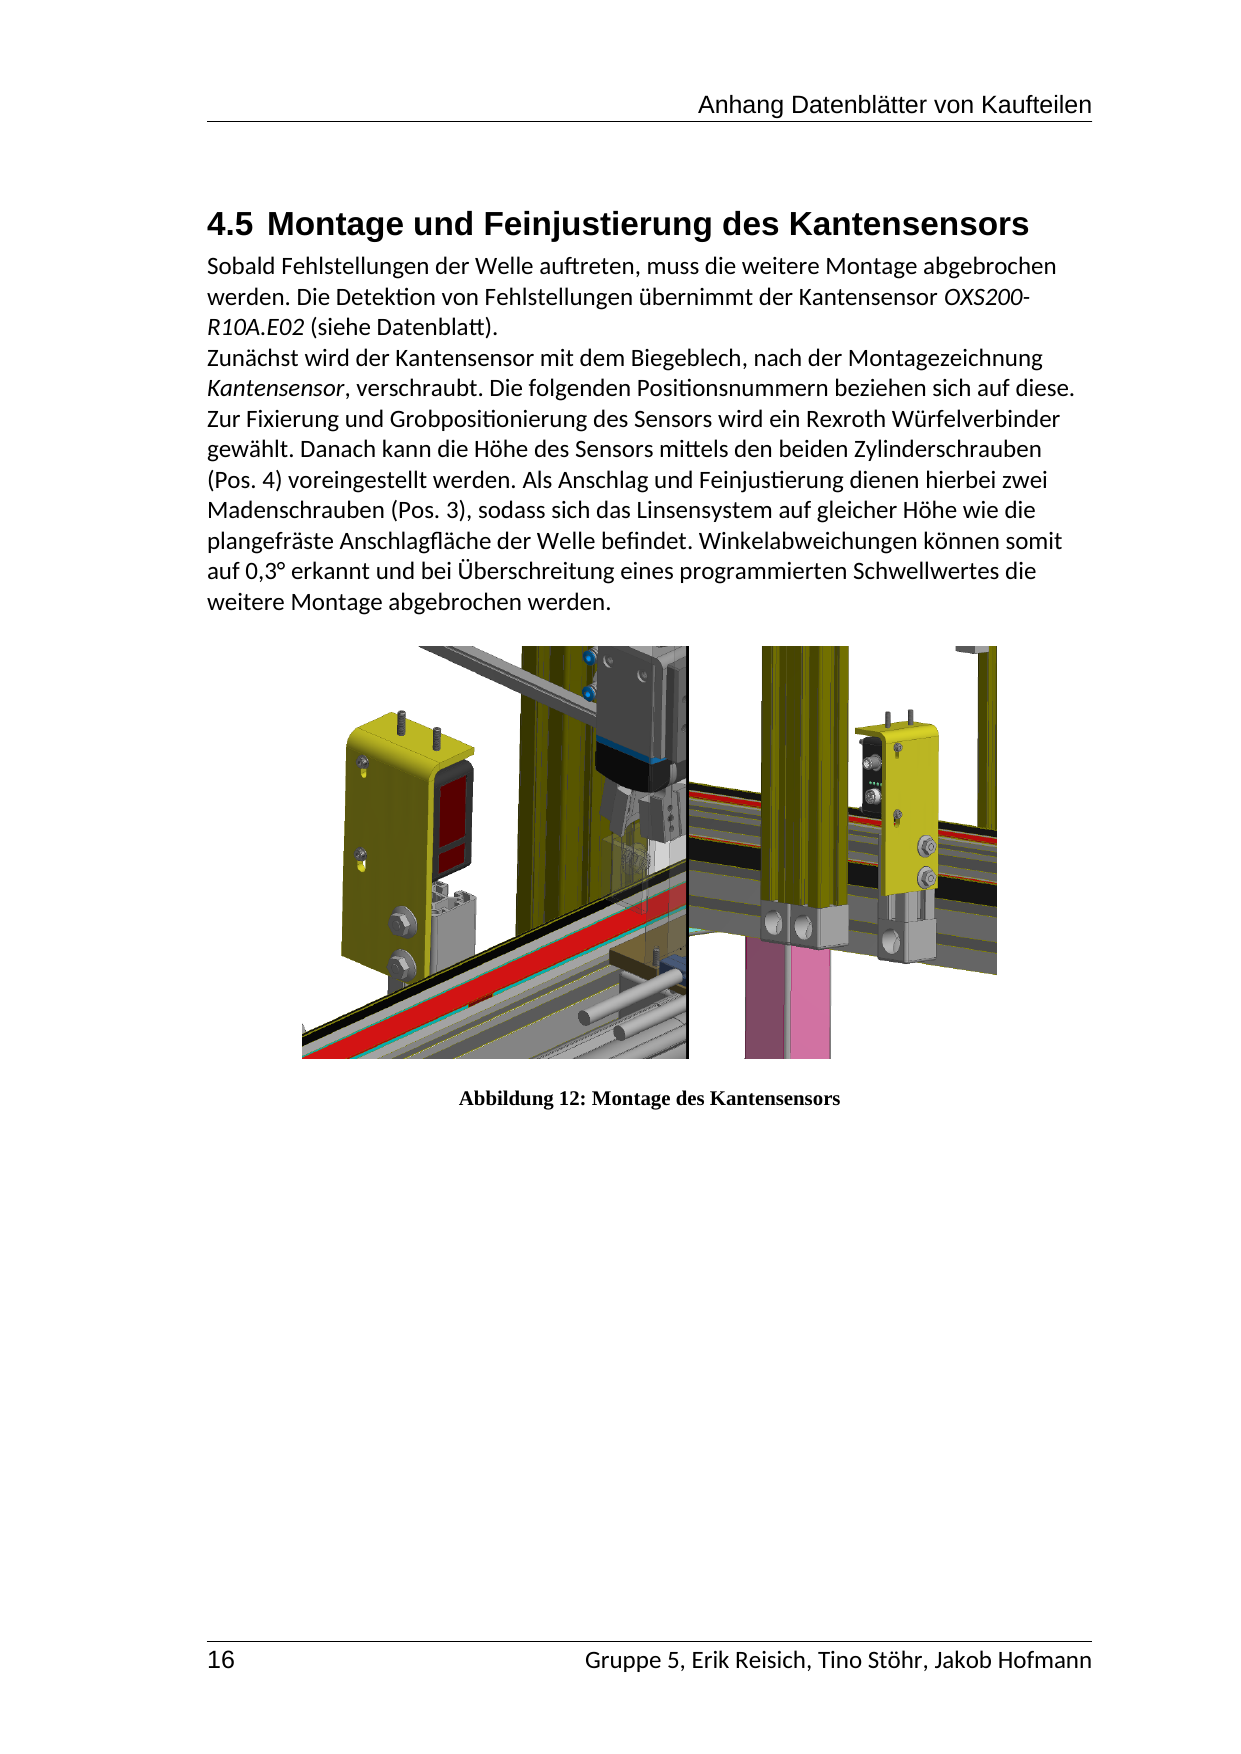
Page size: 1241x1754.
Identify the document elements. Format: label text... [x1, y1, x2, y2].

text Sobald Fehlstellungen der Welle auftreten, muss die weitere Montage abgebrochen werden. Die Detektion von Fehlstellungen übernimmt der Kantensensor OXS200-R10A.E02 (siehe Datenblatt). [207, 250, 1092, 342]
subtitle Montage und Feinjustierung des Kantensensors [207, 204, 1092, 243]
text Zunächst wird der Kantensensor mit dem Biegeblech, nach der Montagezeichnung Kantensensor, verschraubt. Die folgenden Positionsnummern beziehen sich auf diese. Zur Fixierung und Grobpositionierung des Sensors wird ein Rexroth Würfelverbinder gewählt. Danach kann die Höhe des Sensors mittels den beiden Zylinderschrauben (Pos. 4) voreingestellt werden. Als Anschlag und Feinjustierung dienen hierbei zwei Madenschrauben (Pos. 3), sodass sich das Linsensystem auf gleicher Höhe wie die plangefräste Anschlagfläche der Welle befindet. Winkelabweichungen können somit auf 0,3° erkannt und bei Überschreitung eines programmierten Schwellwertes die weitere Montage abgebrochen werden. [207, 342, 1092, 617]
picture [302, 646, 997, 1060]
